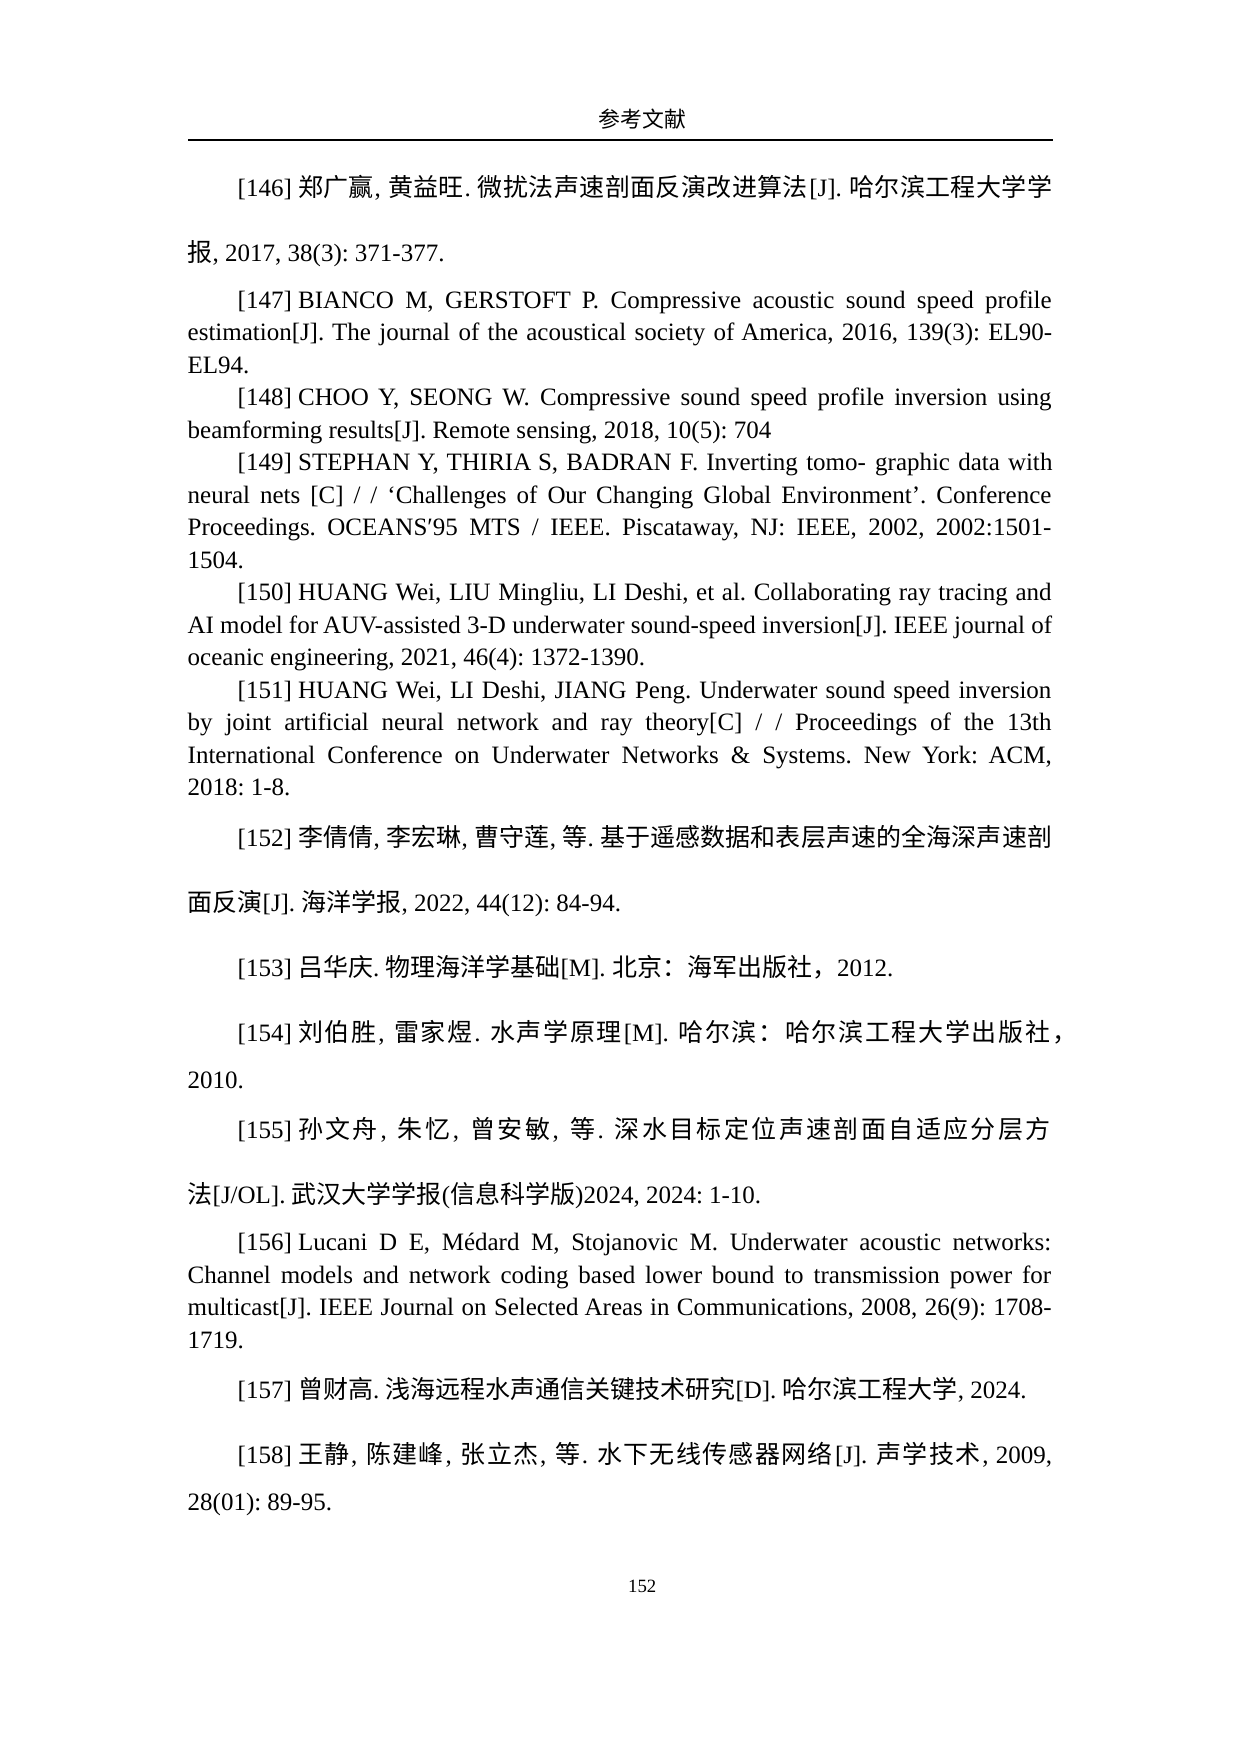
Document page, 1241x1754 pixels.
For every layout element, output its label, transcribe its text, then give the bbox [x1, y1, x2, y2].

list HUANG Wei, LI Deshi, JIANG Peng. Underwater sound speed inversion by joint artificial neural network and ray theory[C] / / Proceedings of the 13th International Conference on Underwater Networks & Systems. New York: ACM, 2018: 1-8. [187, 673, 1053, 713]
list 吕华庆. 物理海洋学基础[M]. 北京：海军出版社，2012. [187, 933, 1053, 998]
list HUANG Wei, LIU Mingliu, LI Deshi, et al. Collaborating ray tracing and AI model for AUV-assisted 3-D underwater sound-speed inversion[J]. IEEE journal of oceanic engineering, 2021, 46(4): 1372-1390. [187, 633, 1053, 673]
list 孙文舟, 朱忆, 曾安敏, 等. 深水目标定位声速剖面自适应分层方法[J/OL]. 武汉大学学报(信息科学版)2024, 2024: 1-10. [187, 1095, 1053, 1225]
list 刘伯胜, 雷家煜. 水声学原理[M]. 哈尔滨：哈尔滨工程大学出版社，2010. [187, 998, 1053, 1095]
list 李倩倩, 李宏琳, 曹守莲, 等. 基于遥感数据和表层声速的全海深声速剖面反演[J]. 海洋学报, 2022, 44(12): 84-94. [187, 803, 1053, 933]
list 王静, 陈建峰, 张立杰, 等. 水下无线传感器网络[J]. 声学技术, 2009, 28(01): 89-95. [187, 1420, 1053, 1518]
list CHOO Y, SEONG W. Compressive sound speed profile inversion using beamforming results[J]. Remote sensing, 2018, 10(5): 704 [187, 380, 1053, 445]
list STEPHAN Y, THIRIA S, BADRAN F. Inverting tomo- graphic data with neural nets [C] / / ‘Challenges of Our Changing Global Environment’. Conference Proceedings. OCEANS′95 MTS / IEEE. Piscataway, NJ: IEEE, 2002, 2002:1501-1504. [187, 445, 1053, 575]
list HUANG Wei, LI Deshi, JIANG Peng. Underwater sound speed inversion by joint artificial neural network and ray theory[C] / / Proceedings of the 13th International Conference on Underwater Networks & Systems. New York: ACM, 2018: 1-8. [187, 714, 1053, 803]
list 郑广赢, 黄益旺. 微扰法声速剖面反演改进算法[J]. 哈尔滨工程大学学报, 2017, 38(3): 371-377. [187, 153, 1053, 283]
list 曾财高. 浅海远程水声通信关键技术研究[D]. 哈尔滨工程大学, 2024. [187, 1355, 1053, 1420]
list BIANCO M, GERSTOFT P. Compressive acoustic sound speed profile estimation[J]. The journal of the acoustical society of America, 2016, 139(3): EL90-EL94. [187, 283, 1053, 380]
list HUANG Wei, LIU Mingliu, LI Deshi, et al. Collaborating ray tracing and AI model for AUV-assisted 3-D underwater sound-speed inversion[J]. IEEE journal of oceanic engineering, 2021, 46(4): 1372-1390. [187, 575, 1053, 632]
list Lucani D E, Médard M, Stojanovic M. Underwater acoustic networks: Channel models and network coding based lower bound to transmission power for multicast[J]. IEEE Journal on Selected Areas in Communications, 2008, 26(9): 1708-1719. [187, 1225, 1053, 1355]
